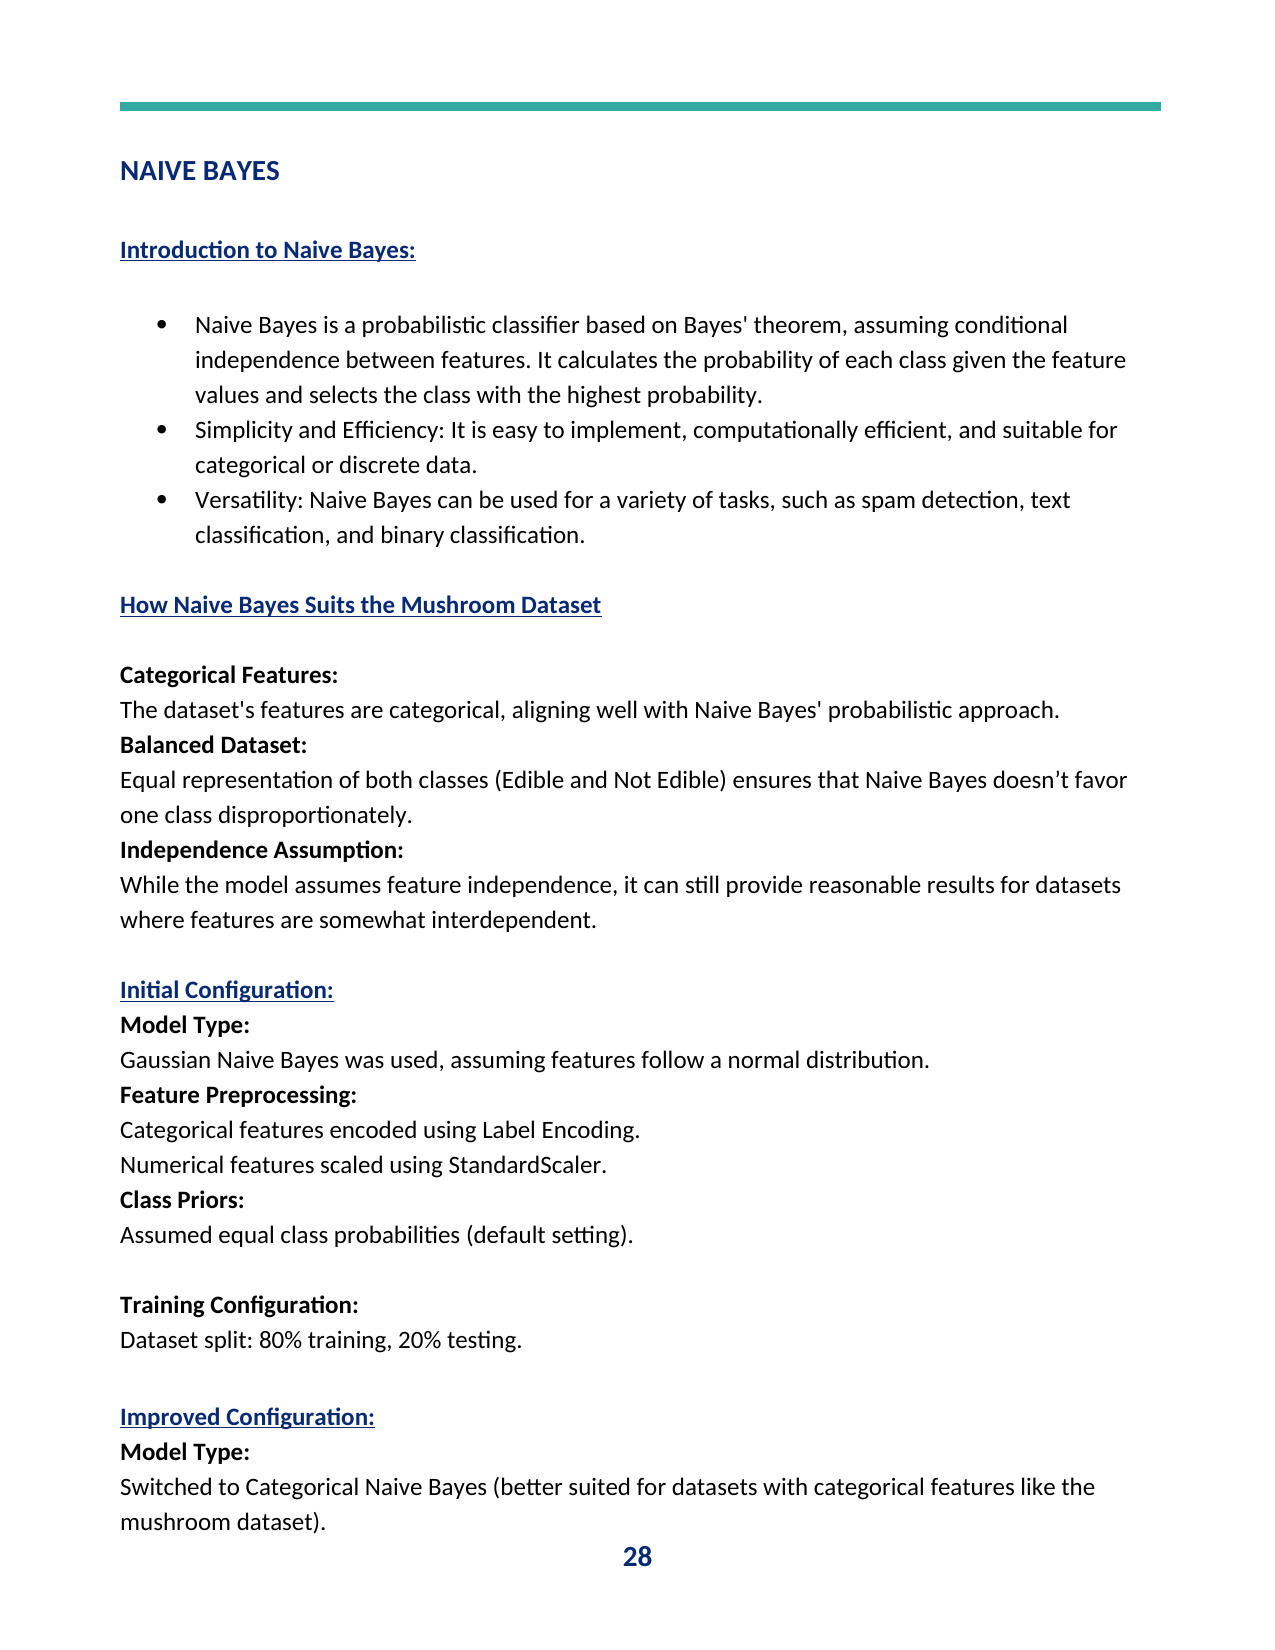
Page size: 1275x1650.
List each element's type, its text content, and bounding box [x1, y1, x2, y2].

text Balanced Dataset: [120, 730, 1155, 760]
text Categorical Features: [120, 660, 1155, 690]
text Independence Assumption: [120, 835, 1155, 865]
text Model Type: [120, 1010, 1155, 1040]
text How Naive Bayes Suits the Mushroom Dataset [120, 590, 1155, 620]
text Training Configuration: [120, 1290, 1155, 1320]
text The dataset's features are categorical, aligning well with Naive Bayes' probabilistic approach. [120, 695, 1155, 725]
text Class Priors: [120, 1185, 1155, 1215]
text Categorical features encoded using Label Encoding. [120, 1115, 1155, 1145]
text Improved Configuration: [120, 1401, 1155, 1431]
list Naive Bayes is a probabilistic classifier based on Bayes' theorem, assuming conditional independence between features. It calculates the probability of each class given the feature values and selects the class with the highest probability. [157, 310, 1155, 410]
text Numerical features scaled using StandardScaler. [120, 1150, 1155, 1180]
text Initial Configuration: [120, 975, 1155, 1005]
text Equal representation of both classes (Edible and Not Edible) ensures that Naive Bayes doesn’t favor one class disproportionately. [120, 765, 1155, 830]
text Introduction to Naive Bayes: [120, 234, 1155, 264]
text Feature Preprocessing: [120, 1080, 1155, 1110]
text Gaussian Naive Bayes was used, assuming features follow a normal distribution. [120, 1045, 1155, 1075]
text Model Type: [120, 1436, 1155, 1466]
list Simplicity and Efficiency: It is easy to implement, computationally efficient, and suitable for categorical or discrete data. [157, 415, 1155, 480]
text Assumed equal class probabilities (default setting). [120, 1220, 1155, 1250]
list Versatility: Naive Bayes can be used for a variety of tasks, such as spam detection, text classification, and binary classification. [157, 485, 1155, 550]
text NAIVE BAYES [120, 152, 1155, 187]
text Switched to Categorical Naive Bayes (better suited for datasets with categorical features like the mushroom dataset). [120, 1471, 1155, 1536]
text While the model assumes feature independence, it can still provide reasonable results for datasets where features are somewhat interdependent. [120, 870, 1155, 935]
text Dataset split: 80% training, 20% testing. [120, 1325, 1155, 1355]
